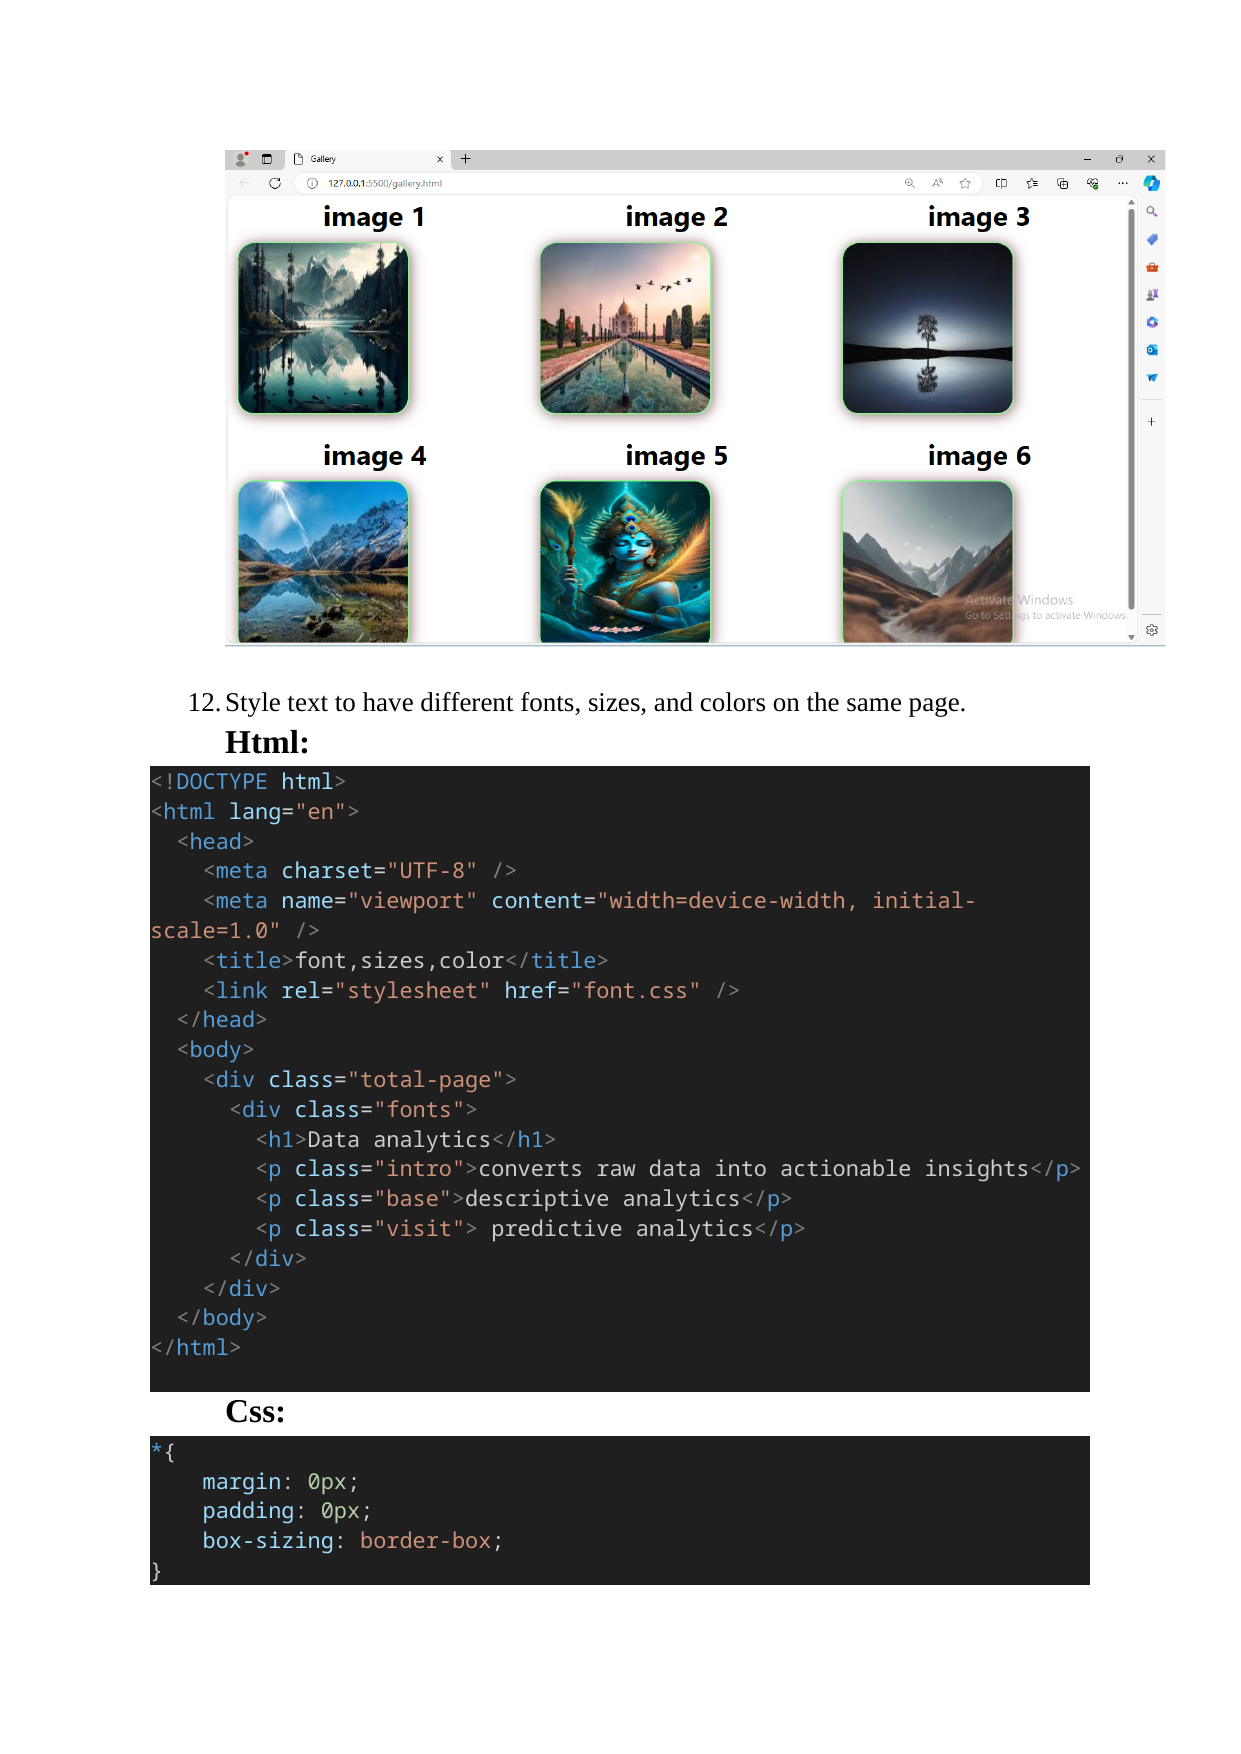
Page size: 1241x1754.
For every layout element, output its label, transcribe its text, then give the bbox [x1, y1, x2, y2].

text <head> [150, 826, 1090, 856]
text </div> [150, 1243, 1090, 1273]
text </html> [150, 1332, 1090, 1362]
text <!DOCTYPE html> [150, 766, 1090, 796]
text padding: 0px; [150, 1495, 1090, 1525]
text </body> [150, 1302, 1090, 1332]
text </head> [150, 1004, 1090, 1034]
text <p class="visit"> predictive analytics</p> [150, 1213, 1090, 1243]
text <html lang="en"> [150, 796, 1090, 826]
text <title>font,sizes,color</title> [150, 945, 1090, 975]
text Css: [225, 1392, 1090, 1430]
text </div> [150, 1273, 1090, 1302]
text <div class="total-page"> [150, 1064, 1090, 1094]
text <div class="fonts"> [150, 1094, 1090, 1124]
text <meta charset="UTF-8" /> [150, 856, 1090, 885]
text <h1>Data analytics</h1> [150, 1124, 1090, 1153]
text <body> [150, 1034, 1090, 1064]
text *{ [150, 1436, 1090, 1466]
text <p class="intro">converts raw data into actionable insights</p> [150, 1153, 1090, 1183]
picture [225, 150, 1166, 647]
text <link rel="stylesheet" href="font.css" /> [150, 975, 1090, 1004]
text <meta name="viewport" content="width=device-width, initial-scale=1.0" /> [150, 885, 1090, 945]
text margin: 0px; [150, 1466, 1090, 1495]
text Html: [225, 722, 1090, 760]
text } [150, 1555, 1090, 1585]
list Style text to have different fonts, sizes, and colors on the same page. [187, 686, 1090, 717]
text <p class="base">descriptive analytics</p> [150, 1183, 1090, 1213]
text box-sizing: border-box; [150, 1525, 1090, 1555]
